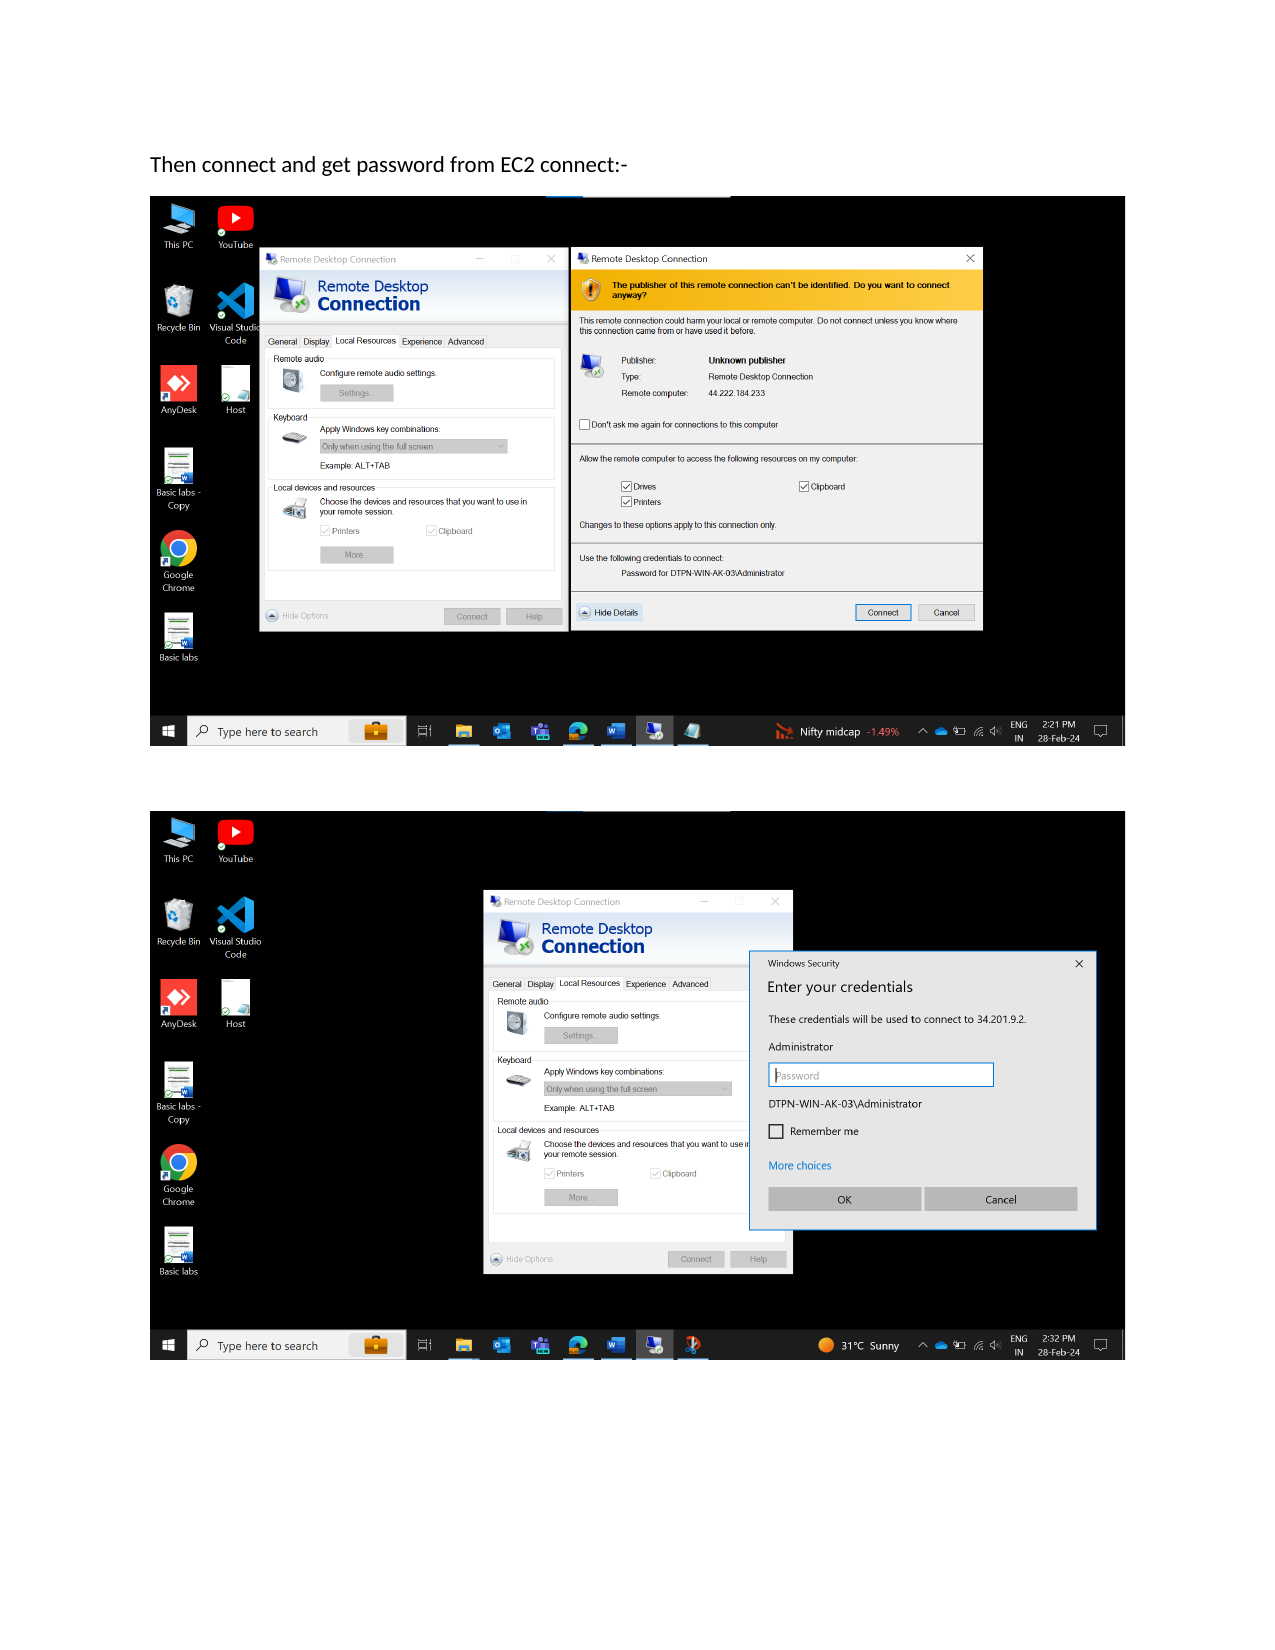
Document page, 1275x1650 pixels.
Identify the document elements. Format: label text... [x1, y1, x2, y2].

picture [150, 811, 1125, 1360]
text Then connect and get password from EC2 connect:- [150, 150, 1125, 178]
picture [150, 196, 1125, 746]
